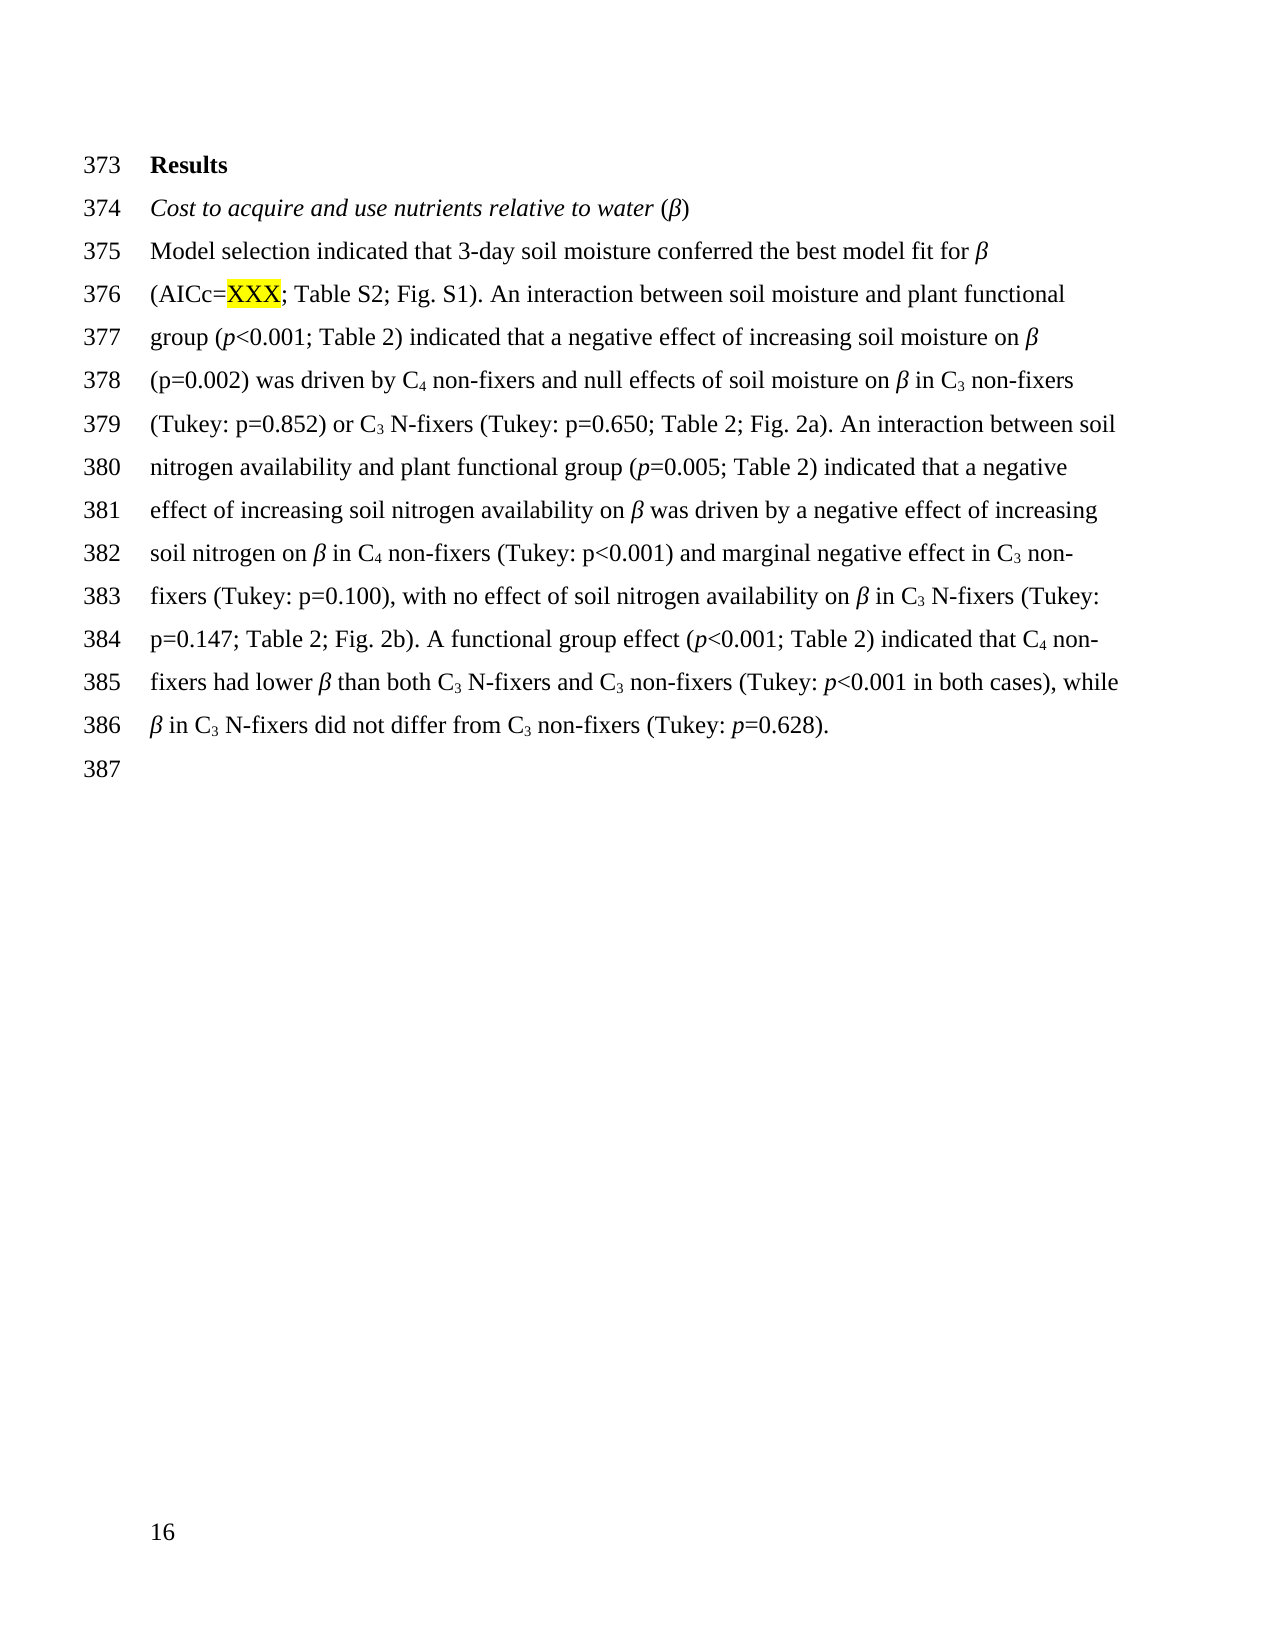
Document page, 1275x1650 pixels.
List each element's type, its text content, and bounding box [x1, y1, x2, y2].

text Model selection indicated that 3-day soil moisture conferred the best model fit for β (AICc=XXX; Table S2; Fig. S1). An interaction between soil moisture and plant functional group (p<0.001; Table 2) indicated that a negative effect of increasing soil moisture on β (p=0.002) was driven by C4 non-fixers and null effects of soil moisture on β in C3 non-fixers (Tukey: p=0.852) or C3 N-fixers (Tukey: p=0.650; Table 2; Fig. 2a). An interaction between soil nitrogen availability and plant functional group (p=0.005; Table 2) indicated that a negative effect of increasing soil nitrogen availability on β was driven by a negative effect of increasing soil nitrogen on β in C4 non-fixers (Tukey: p<0.001) and marginal negative effect in C3 non-fixers (Tukey: p=0.100), with no effect of soil nitrogen availability on β in C3 N-fixers (Tukey: p=0.147; Table 2; Fig. 2b). A functional group effect (p<0.001; Table 2) indicated that C4 non-fixers had lower β than both C3 N-fixers and C3 non-fixers (Tukey: p<0.001 in both cases), while β in C3 N-fixers did not differ from C3 non-fixers (Tukey: p=0.628). [150, 236, 1125, 739]
text Cost to acquire and use nutrients relative to water (β) [150, 193, 1125, 222]
text Results [150, 150, 1125, 179]
